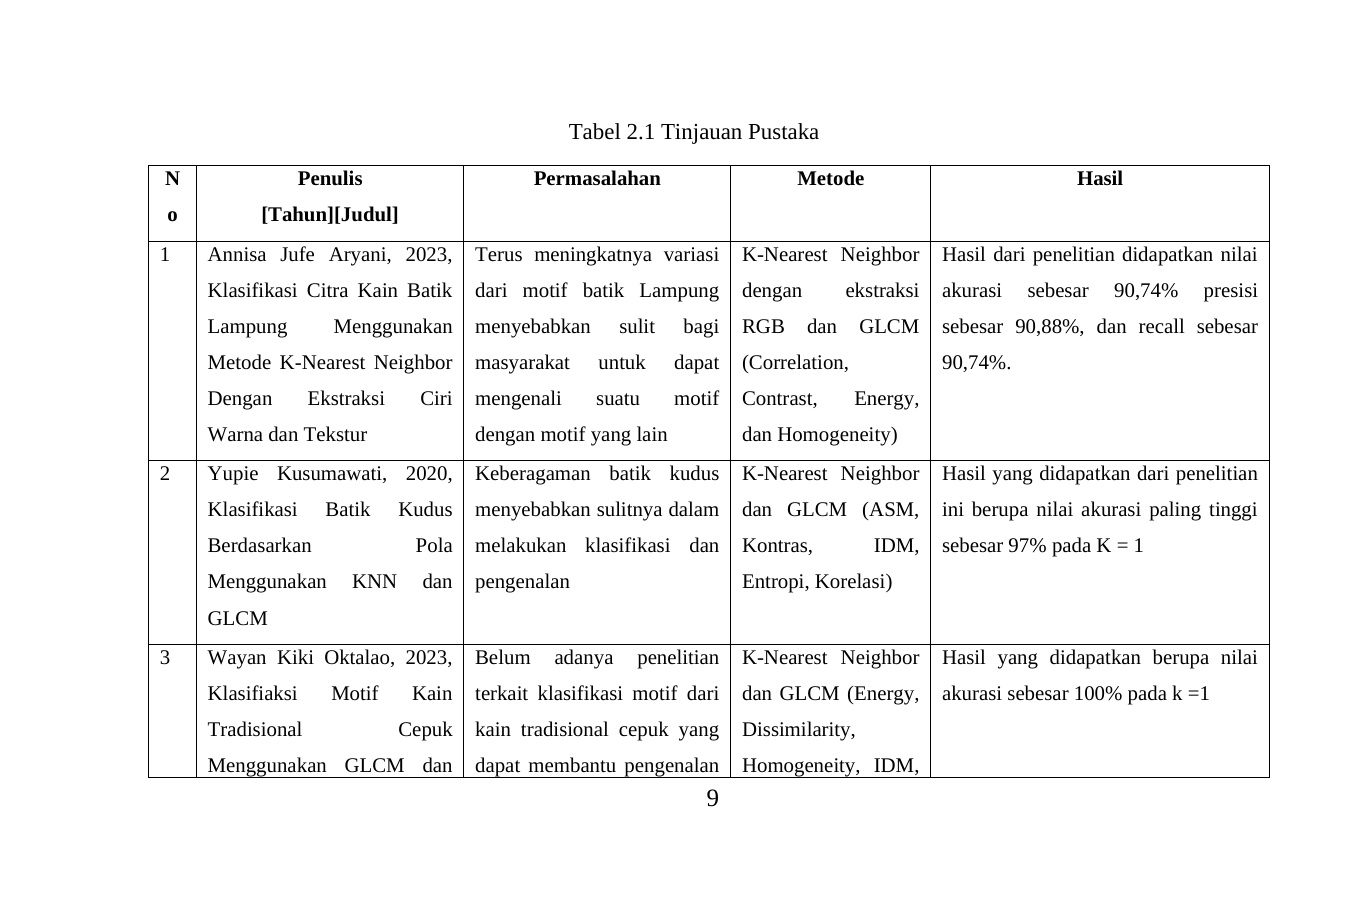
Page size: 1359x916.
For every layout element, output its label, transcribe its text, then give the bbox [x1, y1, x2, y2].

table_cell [731, 645, 930, 777]
text Tabel 2.1 Tinjauan Pustaka [148, 118, 1240, 144]
table_header No [149, 166, 196, 241]
table_cell 3 [149, 645, 196, 777]
table_cell Yupie Kusumawati, 2020, Klasifikasi Batik Kudus Berdasarkan Pola Menggunakan KNN dan GLCM [197, 461, 463, 644]
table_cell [197, 645, 463, 777]
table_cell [464, 645, 730, 777]
table_cell Annisa Jufe Aryani, 2023, Klasifikasi Citra Kain Batik Lampung Menggunakan Metode K-Nearest Neighbor Dengan Ekstraksi Ciri Warna dan Tekstur [197, 242, 463, 460]
table_cell 1 [149, 242, 196, 460]
table_header Permasalahan [464, 166, 730, 241]
table_cell Keberagaman batik kudus menyebabkan sulitnya dalam melakukan klasifikasi dan pengenalan [464, 461, 730, 644]
table_header Metode [731, 166, 930, 241]
table_header Penulis [Tahun][Judul] [197, 166, 463, 241]
table_header Hasil [931, 166, 1269, 241]
table_cell Hasil dari penelitian didapatkan nilai akurasi sebesar 90,74% presisi sebesar 90,88%, dan recall sebesar 90,74%. [931, 242, 1269, 460]
table_cell Terus meningkatnya variasi dari motif batik Lampung menyebabkan sulit bagi masyarakat untuk dapat mengenali suatu motif dengan motif yang lain [464, 242, 730, 460]
table_cell K-Nearest Neighbor dengan ekstraksi RGB dan GLCM (Correlation, Contrast, Energy, dan Homogeneity) [731, 242, 930, 460]
table_cell Hasil yang didapatkan dari penelitian ini berupa nilai akurasi paling tinggi sebesar 97% pada K = 1 [931, 461, 1269, 644]
table_cell 2 [149, 461, 196, 644]
table_cell K-Nearest Neighbor dan GLCM (ASM, Kontras, IDM, Entropi, Korelasi) [731, 461, 930, 644]
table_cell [931, 645, 1269, 777]
